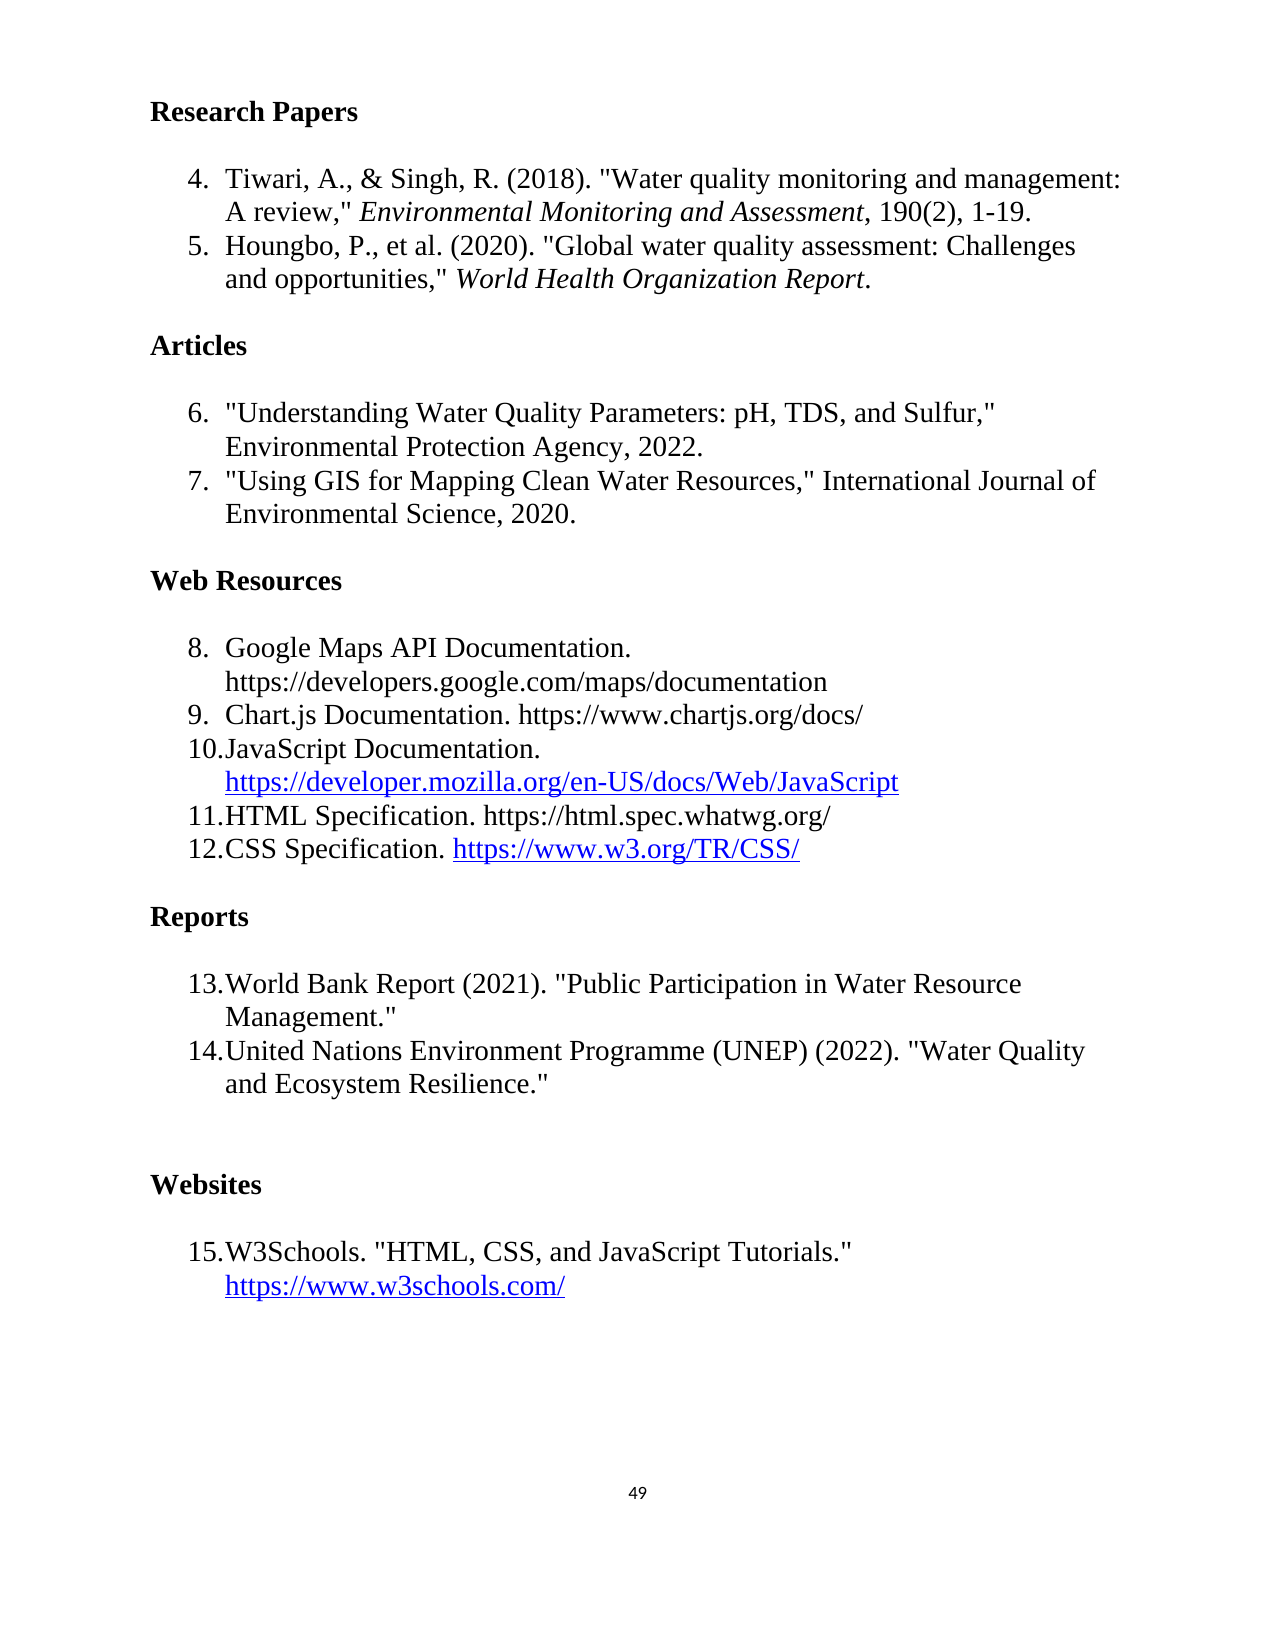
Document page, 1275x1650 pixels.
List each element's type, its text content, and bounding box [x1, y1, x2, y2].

list Chart.js Documentation. https://www.chartjs.org/docs/ [187, 697, 1125, 731]
list W3Schools. "HTML, CSS, and JavaScript Tutorials." https://www.w3schools.com/ [187, 1234, 1125, 1301]
list United Nations Environment Programme (UNEP) (2022). "Water Quality and Ecosystem Resilience." [187, 1033, 1125, 1100]
list Google Maps API Documentation. https://developers.google.com/maps/documentation [187, 630, 1125, 697]
text Research Papers [150, 94, 1125, 127]
text Articles [150, 328, 1125, 362]
list World Bank Report (2021). "Public Participation in Water Resource Management." [187, 966, 1125, 1033]
list "Understanding Water Quality Parameters: pH, TDS, and Sulfur," Environmental Protection Agency, 2022. [187, 396, 1125, 463]
text Reports [150, 899, 1125, 932]
list "Using GIS for Mapping Clean Water Resources," International Journal of Environmental Science, 2020. [187, 463, 1125, 530]
list CSS Specification. https://www.w3.org/TR/CSS/ [187, 832, 1125, 865]
list Tiwari, A., & Singh, R. (2018). "Water quality monitoring and management: A review," Environmental Monitoring and Assessment, 190(2), 1-19. [187, 161, 1125, 228]
list JavaScript Documentation. https://developer.mozilla.org/en-US/docs/Web/JavaScript [187, 731, 1125, 798]
list HTML Specification. https://html.spec.whatwg.org/ [187, 798, 1125, 832]
text Web Resources [150, 563, 1125, 597]
list Houngbo, P., et al. (2020). "Global water quality assessment: Challenges and opportunities," World Health Organization Report. [187, 228, 1125, 295]
text Websites [150, 1167, 1125, 1201]
